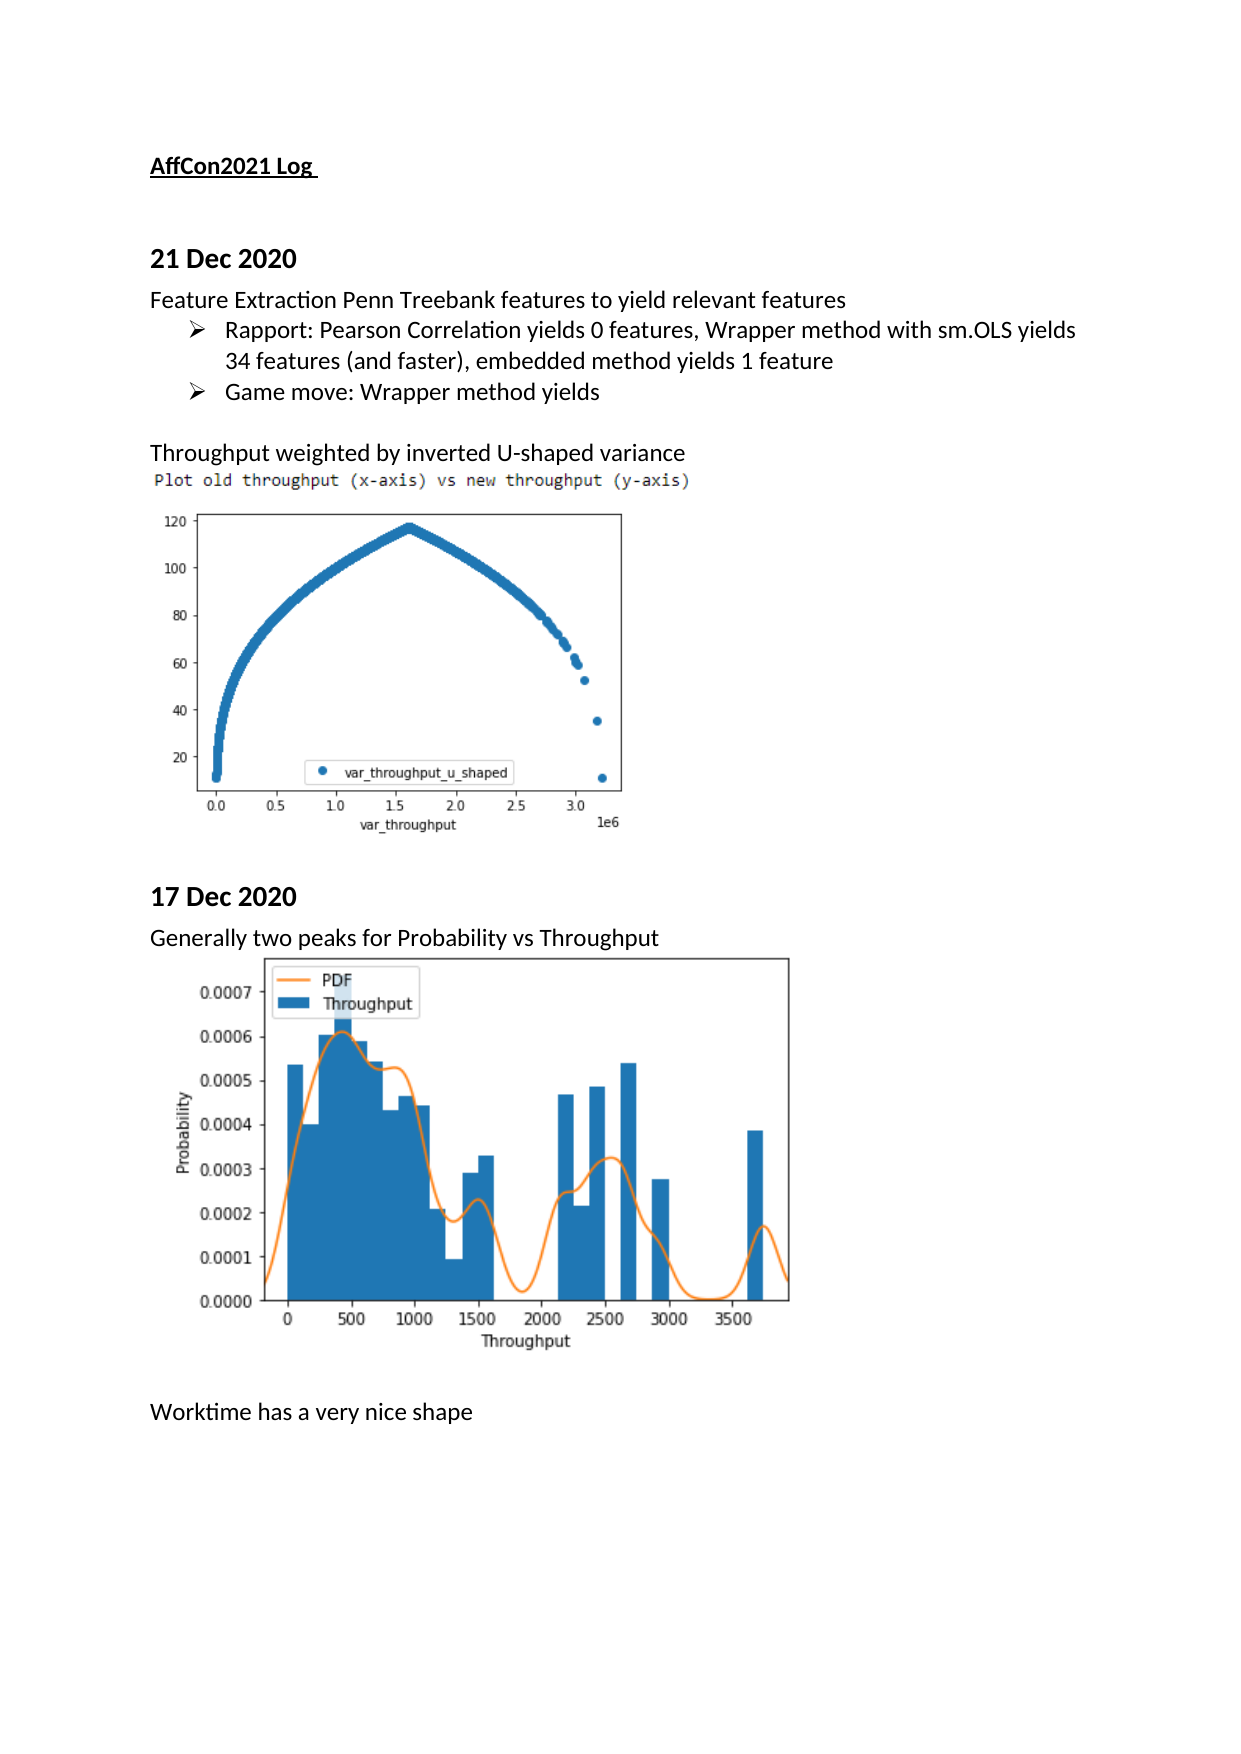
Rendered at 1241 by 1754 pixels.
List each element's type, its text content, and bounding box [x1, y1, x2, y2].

list Rapport: Pearson Correlation yields 0 features, Wrapper method with sm.OLS yields 34 features (and faster), embedded method yields 1 feature [187, 315, 1090, 376]
subtitle 21 Dec 2020 [150, 240, 1090, 276]
text Feature Extraction Penn Treebank features to yield relevant features [150, 284, 1090, 315]
text AffCon2021 Log [150, 150, 1090, 181]
list Game move: Wrapper method yields [187, 376, 1090, 406]
picture [150, 467, 693, 850]
text Throughput weighted by inverted U-shaped variance [150, 437, 1090, 467]
picture [150, 952, 843, 1366]
subtitle 17 Dec 2020 [150, 878, 1090, 914]
text Generally two peaks for Probability vs Throughput [150, 922, 1090, 953]
text Worktime has a very nice shape [150, 1396, 1090, 1426]
